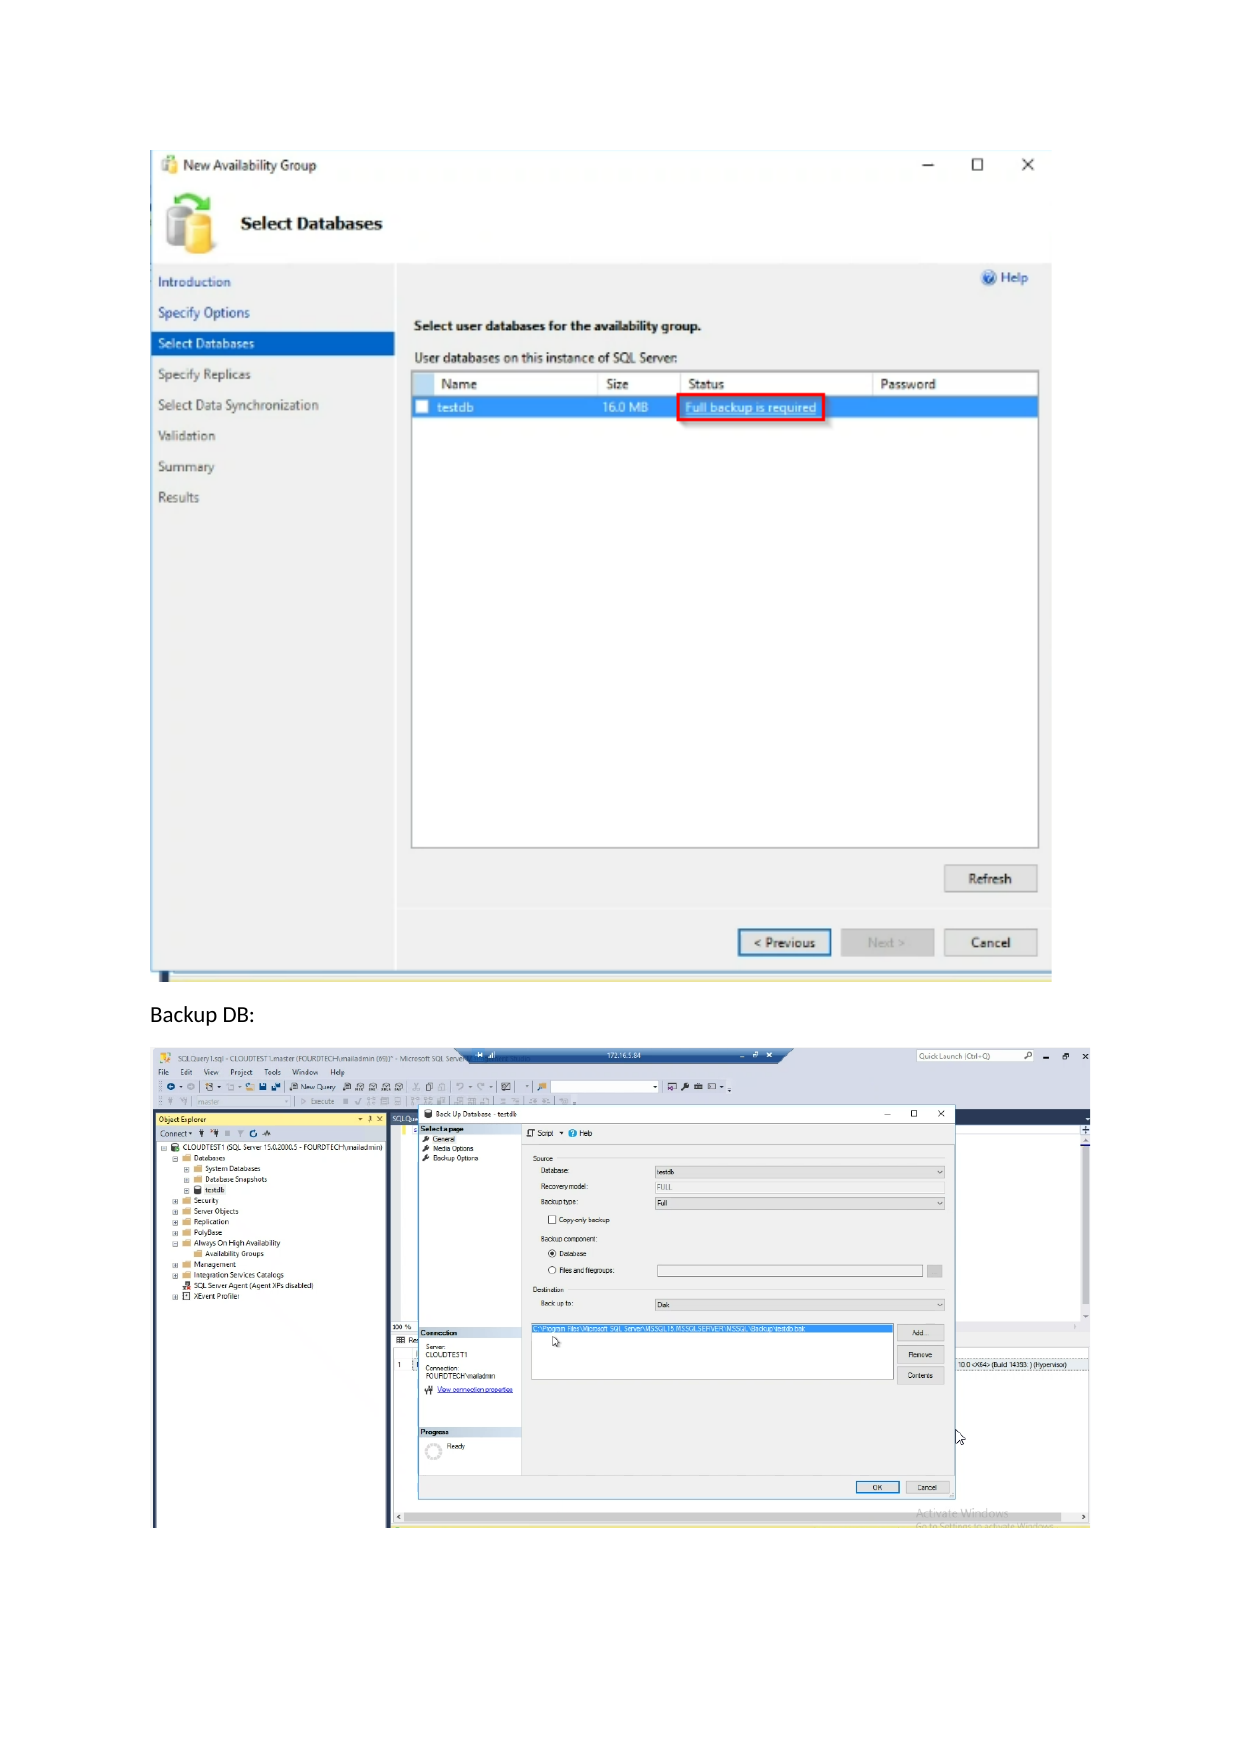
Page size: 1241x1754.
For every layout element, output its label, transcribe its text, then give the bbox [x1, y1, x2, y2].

picture [150, 150, 1052, 982]
text Backup DB: [150, 1000, 1090, 1028]
picture [150, 1047, 1091, 1528]
